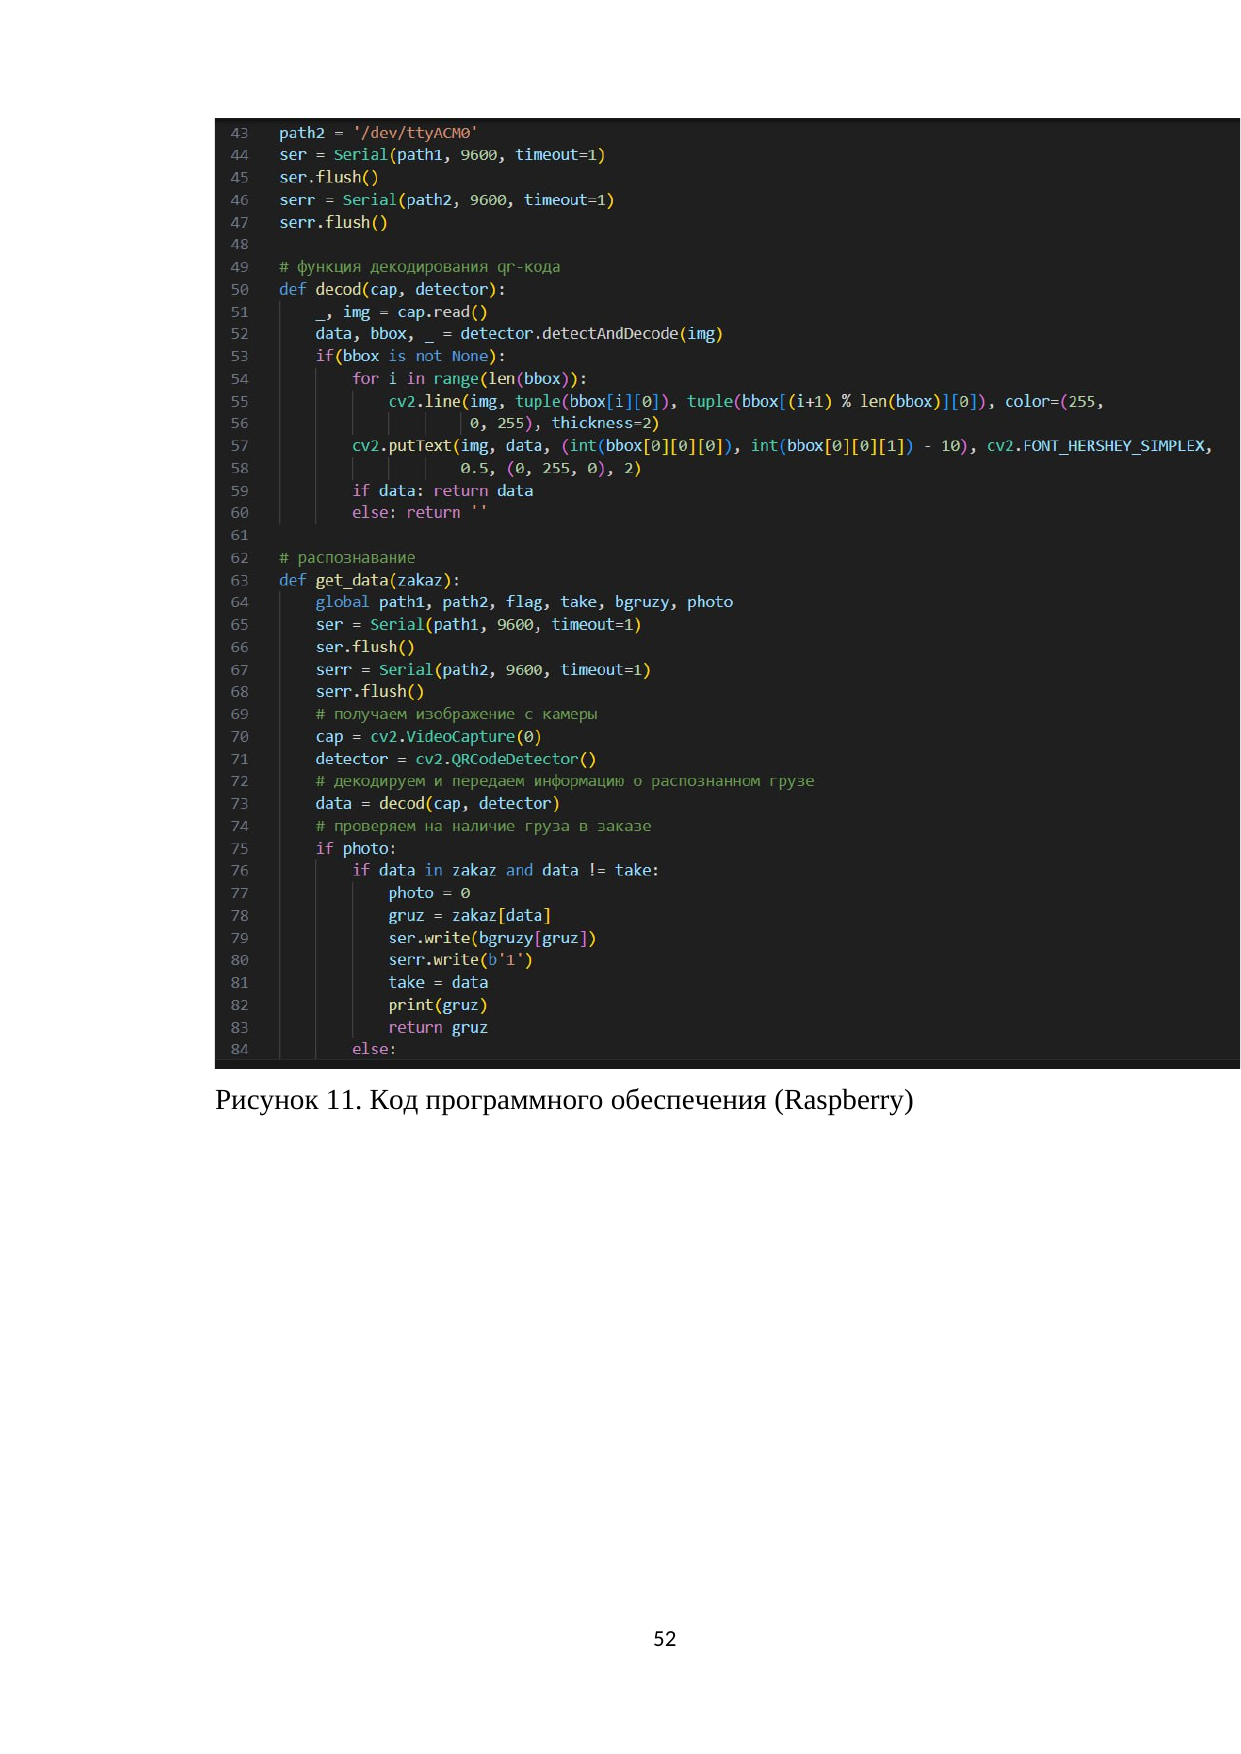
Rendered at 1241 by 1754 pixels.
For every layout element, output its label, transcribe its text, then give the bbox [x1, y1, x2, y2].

picture [214, 118, 1241, 1069]
list Рисунок 11. Код программного обеспечения (Raspberry) [215, 1082, 1152, 1116]
